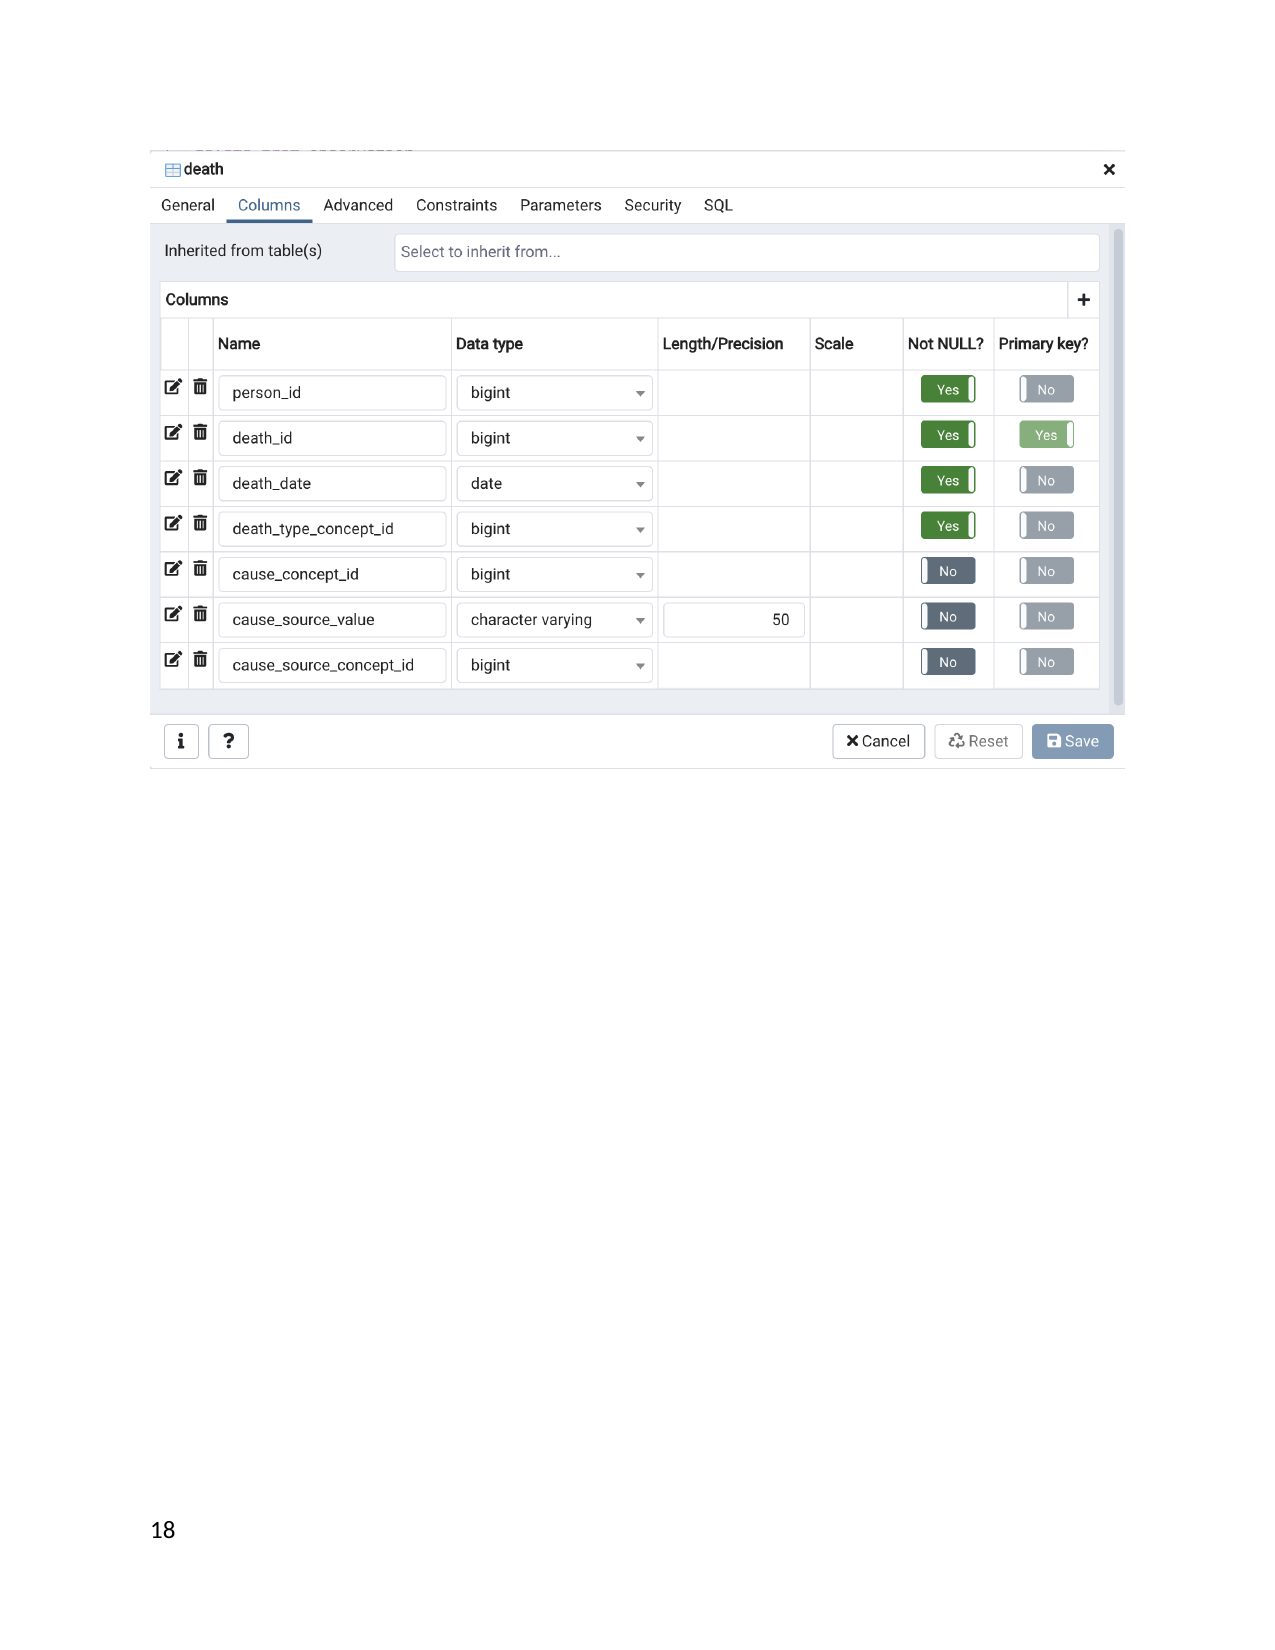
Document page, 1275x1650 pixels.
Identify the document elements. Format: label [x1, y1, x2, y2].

picture [150, 150, 1125, 769]
